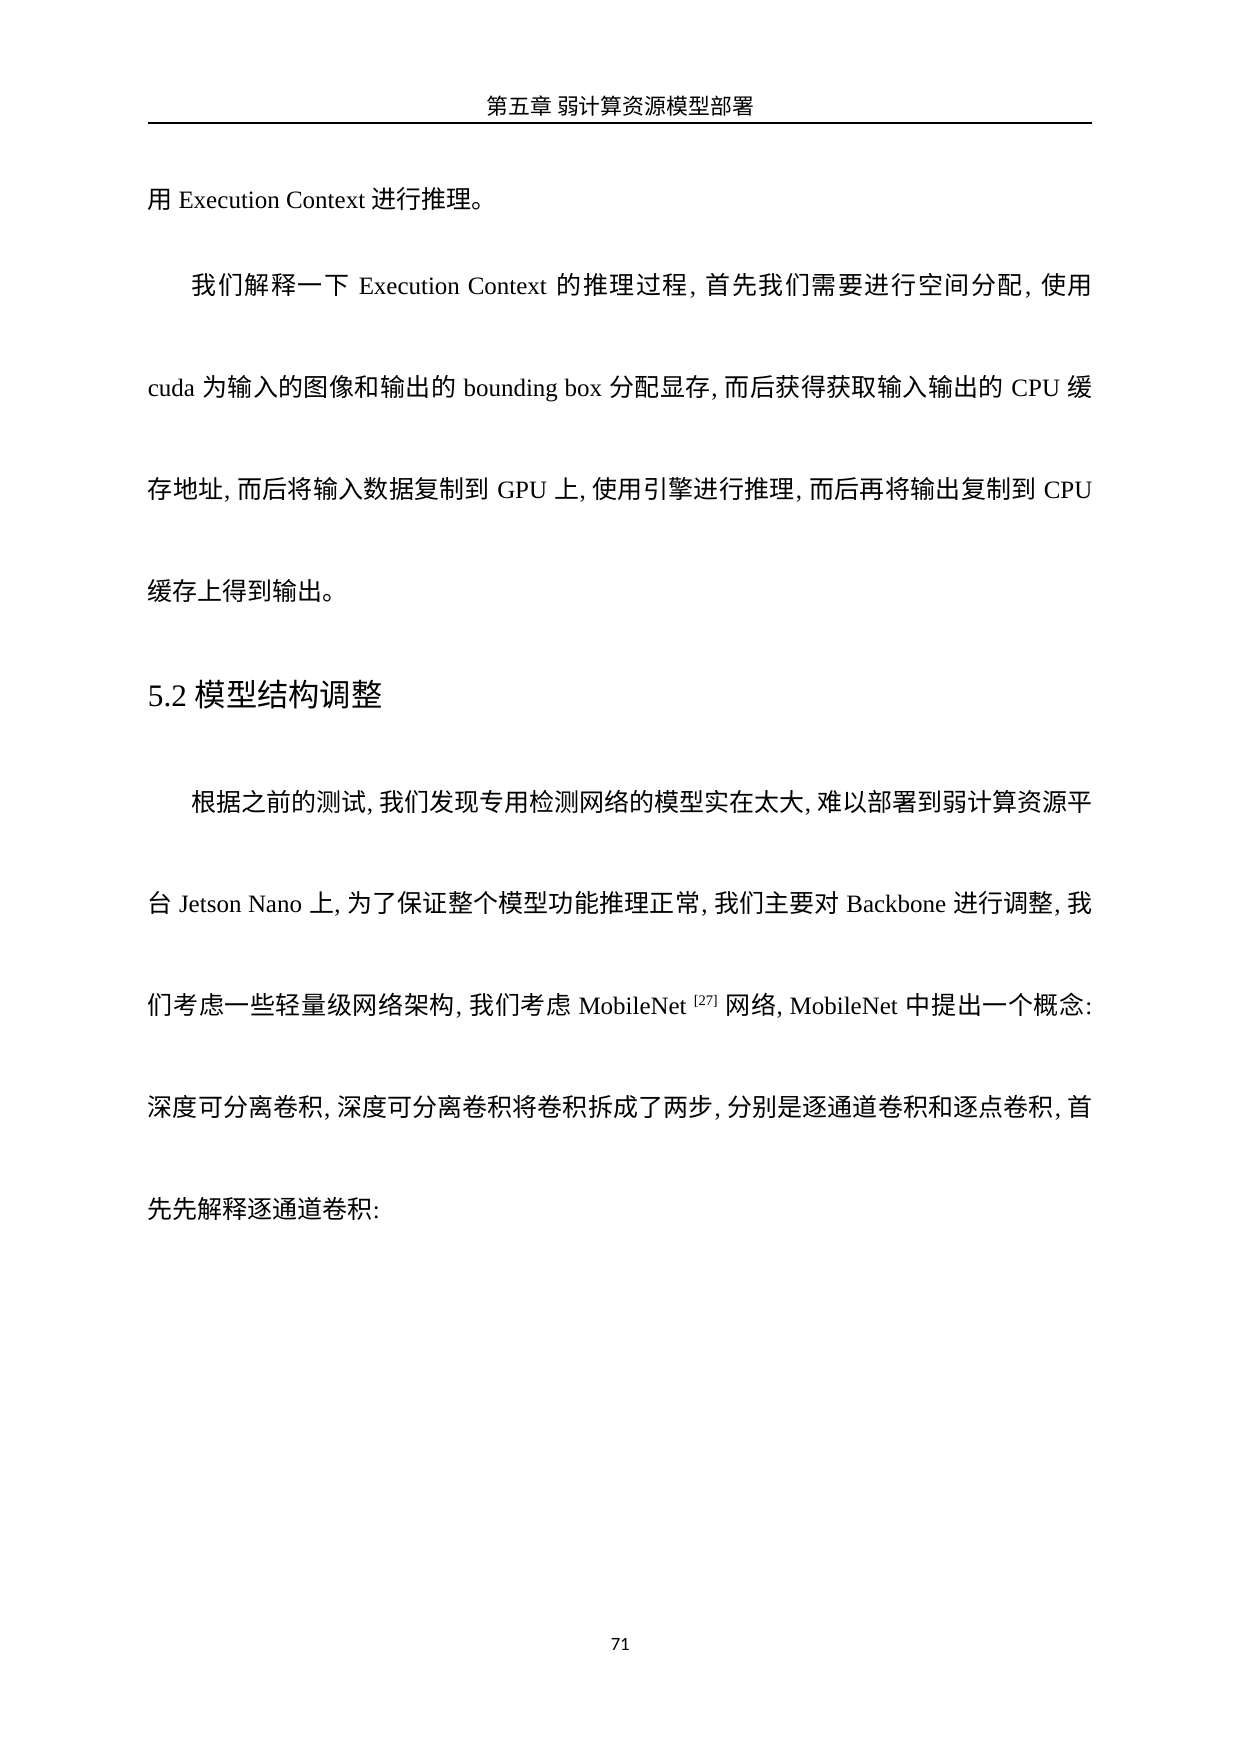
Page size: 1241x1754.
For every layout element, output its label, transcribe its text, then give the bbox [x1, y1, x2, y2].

text 我们解释一下 Execution Context 的推理过程, 首先我们需要进行空间分配, 使用 cuda 为输入的图像和输出的 bounding box 分配显存, 而后获得获取输入输出的 CPU 缓存地址, 而后将输入数据复制到 GPU 上, 使用引擎进行推理, 而后再将输出复制到 CPU 缓存上得到输出。 [148, 250, 1092, 623]
subtitle 5.2 模型结构调整 [148, 658, 1092, 726]
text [148, 164, 1092, 232]
text 根据之前的测试, 我们发现专用检测网络的模型实在太大, 难以部署到弱计算资源平台 Jetson Nano 上, 为了保证整个模型功能推理正常, 我们主要对 Backbone 进行调整, 我们考虑一些轻量级网络架构, 我们考虑 MobileNet [27] 网络, MobileNet 中提出一个概念: 深度可分离卷积, 深度可分离卷积将卷积拆成了两步, 分别是逐通道卷积和逐点卷积, 首先先解释逐通道卷积: [148, 766, 1092, 1242]
